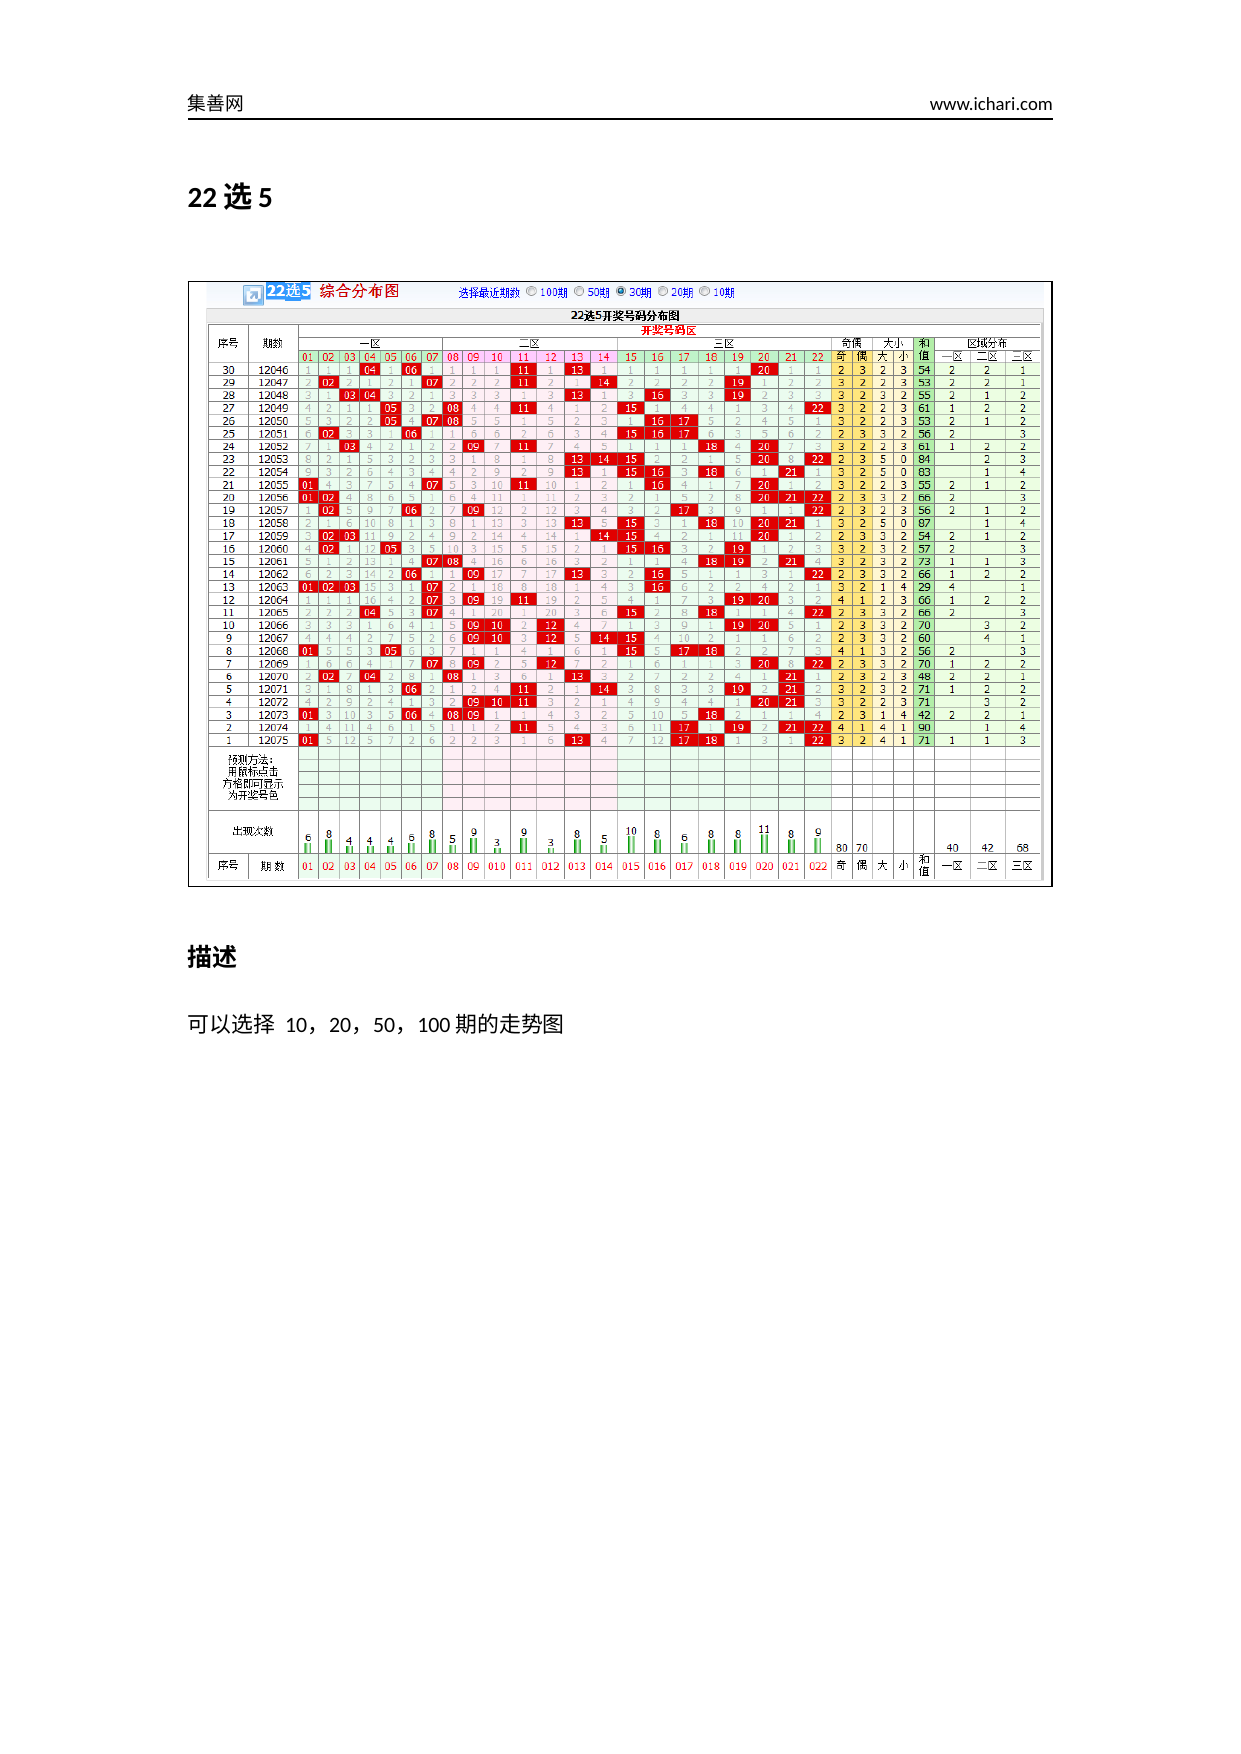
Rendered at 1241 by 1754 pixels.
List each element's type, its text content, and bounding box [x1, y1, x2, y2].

subtitle 描述 [187, 923, 1053, 988]
text 可以选择 10，20，50，100 期的走势图 [187, 1007, 1053, 1039]
picture [189, 282, 1051, 886]
subtitle 22选5 [187, 162, 1053, 227]
